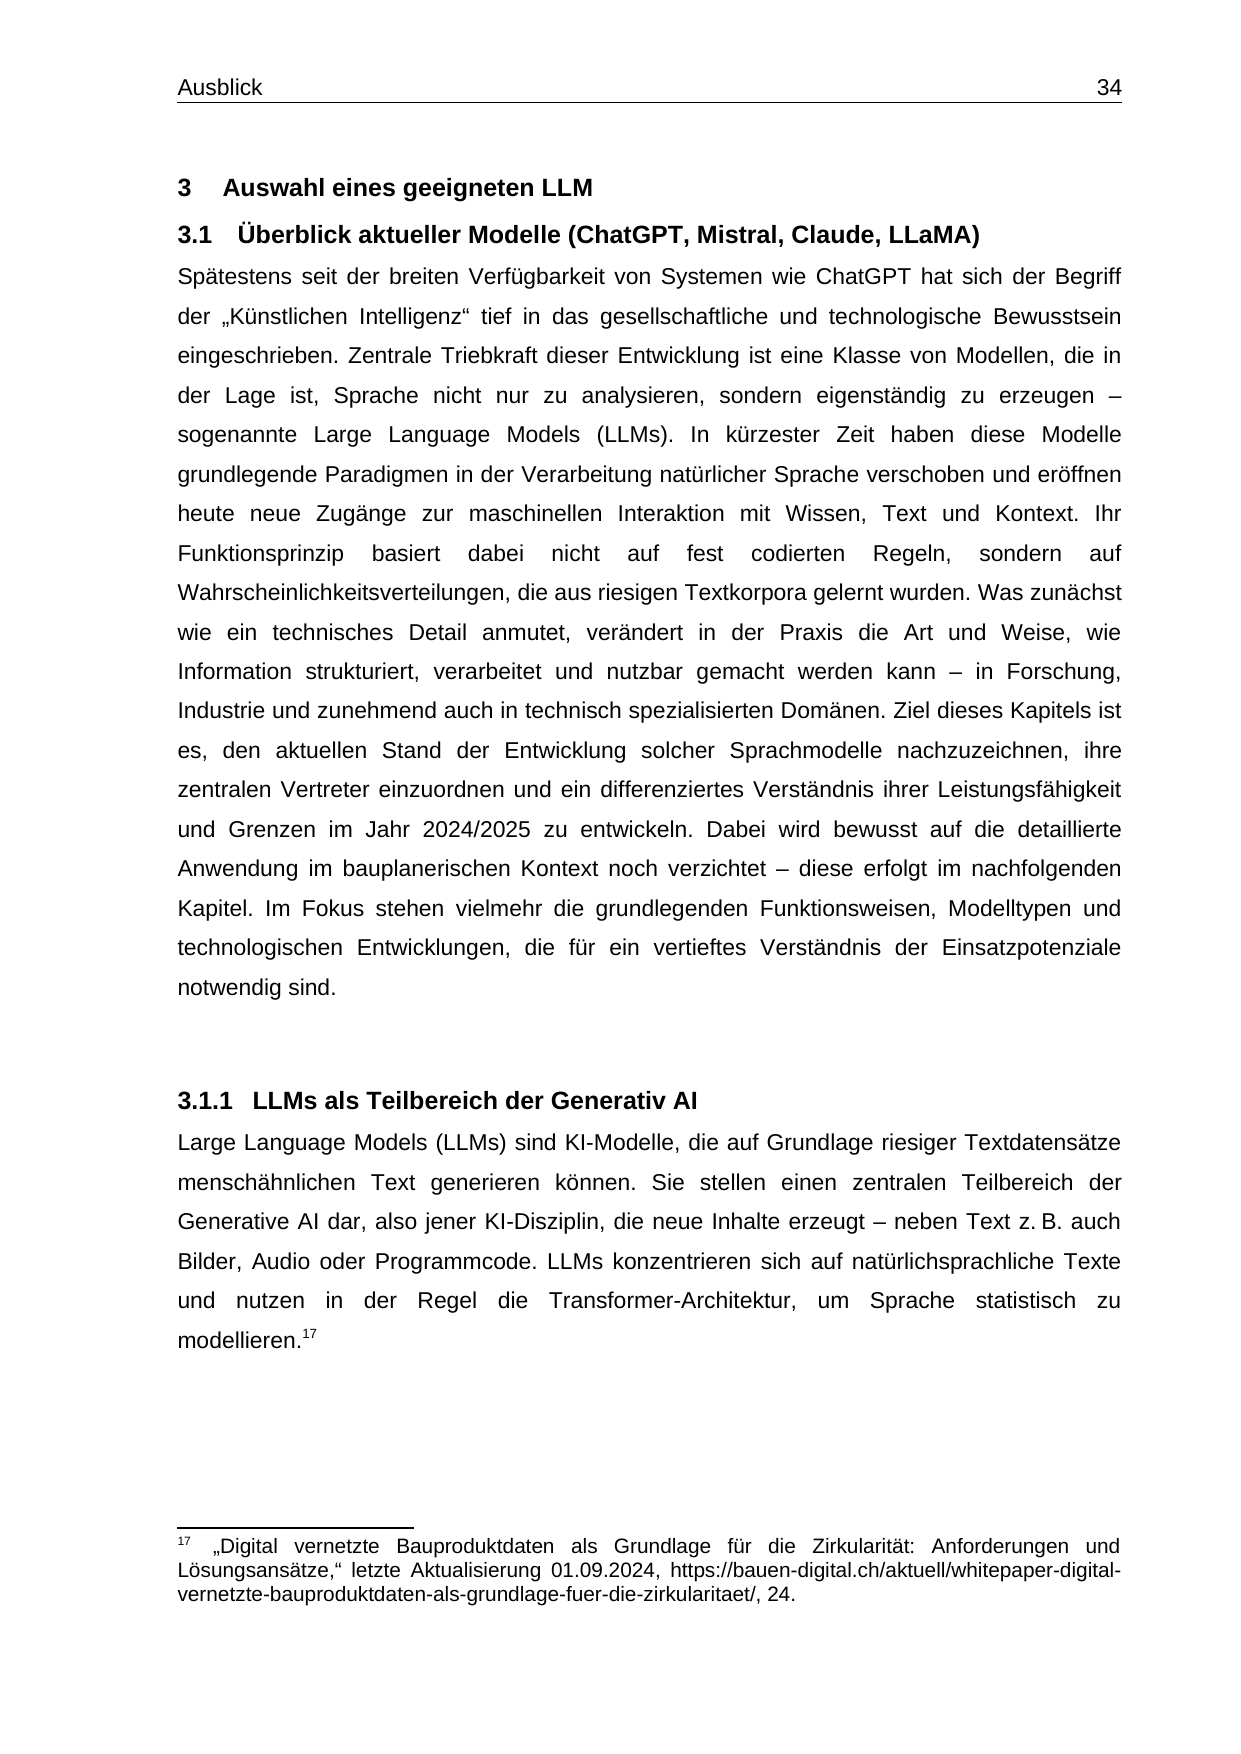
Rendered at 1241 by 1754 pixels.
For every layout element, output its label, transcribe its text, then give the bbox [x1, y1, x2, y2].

text Large Language Models (LLMs) sind KI-Modelle, die auf Grundlage riesiger Textdatensätze menschähnlichen Text generieren können. Sie stellen einen zentralen Teilbereich der Generative AI dar, also jener KI-Disziplin, die neue Inhalte erzeugt – neben Text z. B. auch Bilder, Audio oder Programmcode. LLMs konzentrieren sich auf natürlichsprachliche Texte und nutzen in der Regel die Transformer-Architektur, um Sprache statistisch zu modellieren. [177, 1129, 1122, 1353]
subtitle Überblick aktueller Modelle (ChatGPT, Mistral, Claude, LLaMA) [177, 220, 1122, 249]
subtitle Auswahl eines geeigneten LLM [177, 173, 1122, 201]
subtitle LLMs als Teilbereich der Generativ AI [177, 1086, 1122, 1115]
text Spätestens seit der breiten Verfügbarkeit von Systemen wie ChatGPT hat sich der Begriff der „Künstlichen Intelligenz“ tief in das gesellschaftliche und technologische Bewusstsein eingeschrieben. Zentrale Triebkraft dieser Entwicklung ist eine Klasse von Modellen, die in der Lage ist, Sprache nicht nur zu analysieren, sondern eigenständig zu erzeugen – sogenannte Large Language Models (LLMs). In kürzester Zeit haben diese Modelle grundlegende Paradigmen in der Verarbeitung natürlicher Sprache verschoben und eröffnen heute neue Zugänge zur maschinellen Interaktion mit Wissen, Text und Kontext. Ihr Funktionsprinzip basiert dabei nicht auf fest codierten Regeln, sondern auf Wahrscheinlichkeitsverteilungen, die aus riesigen Textkorpora gelernt wurden. Was zunächst wie ein technisches Detail anmutet, verändert in der Praxis die Art und Weise, wie Information strukturiert, verarbeitet und nutzbar gemacht werden kann – in Forschung, Industrie und zunehmend auch in technisch spezialisierten Domänen. Ziel dieses Kapitels ist es, den aktuellen Stand der Entwicklung solcher Sprachmodelle nachzuzeichnen, ihre zentralen Vertreter einzuordnen und ein differenziertes Verständnis ihrer Leistungsfähigkeit und Grenzen im Jahr 2024/2025 zu entwickeln. Dabei wird bewusst auf die detaillierte Anwendung im bauplanerischen Kontext noch verzichtet – diese erfolgt im nachfolgenden Kapitel. Im Fokus stehen vielmehr die grundlegenden Funktionsweisen, Modelltypen und technologischen Entwicklungen, die für ein vertieftes Verständnis der Einsatzpotenziale notwendig sind. [177, 263, 1122, 1000]
